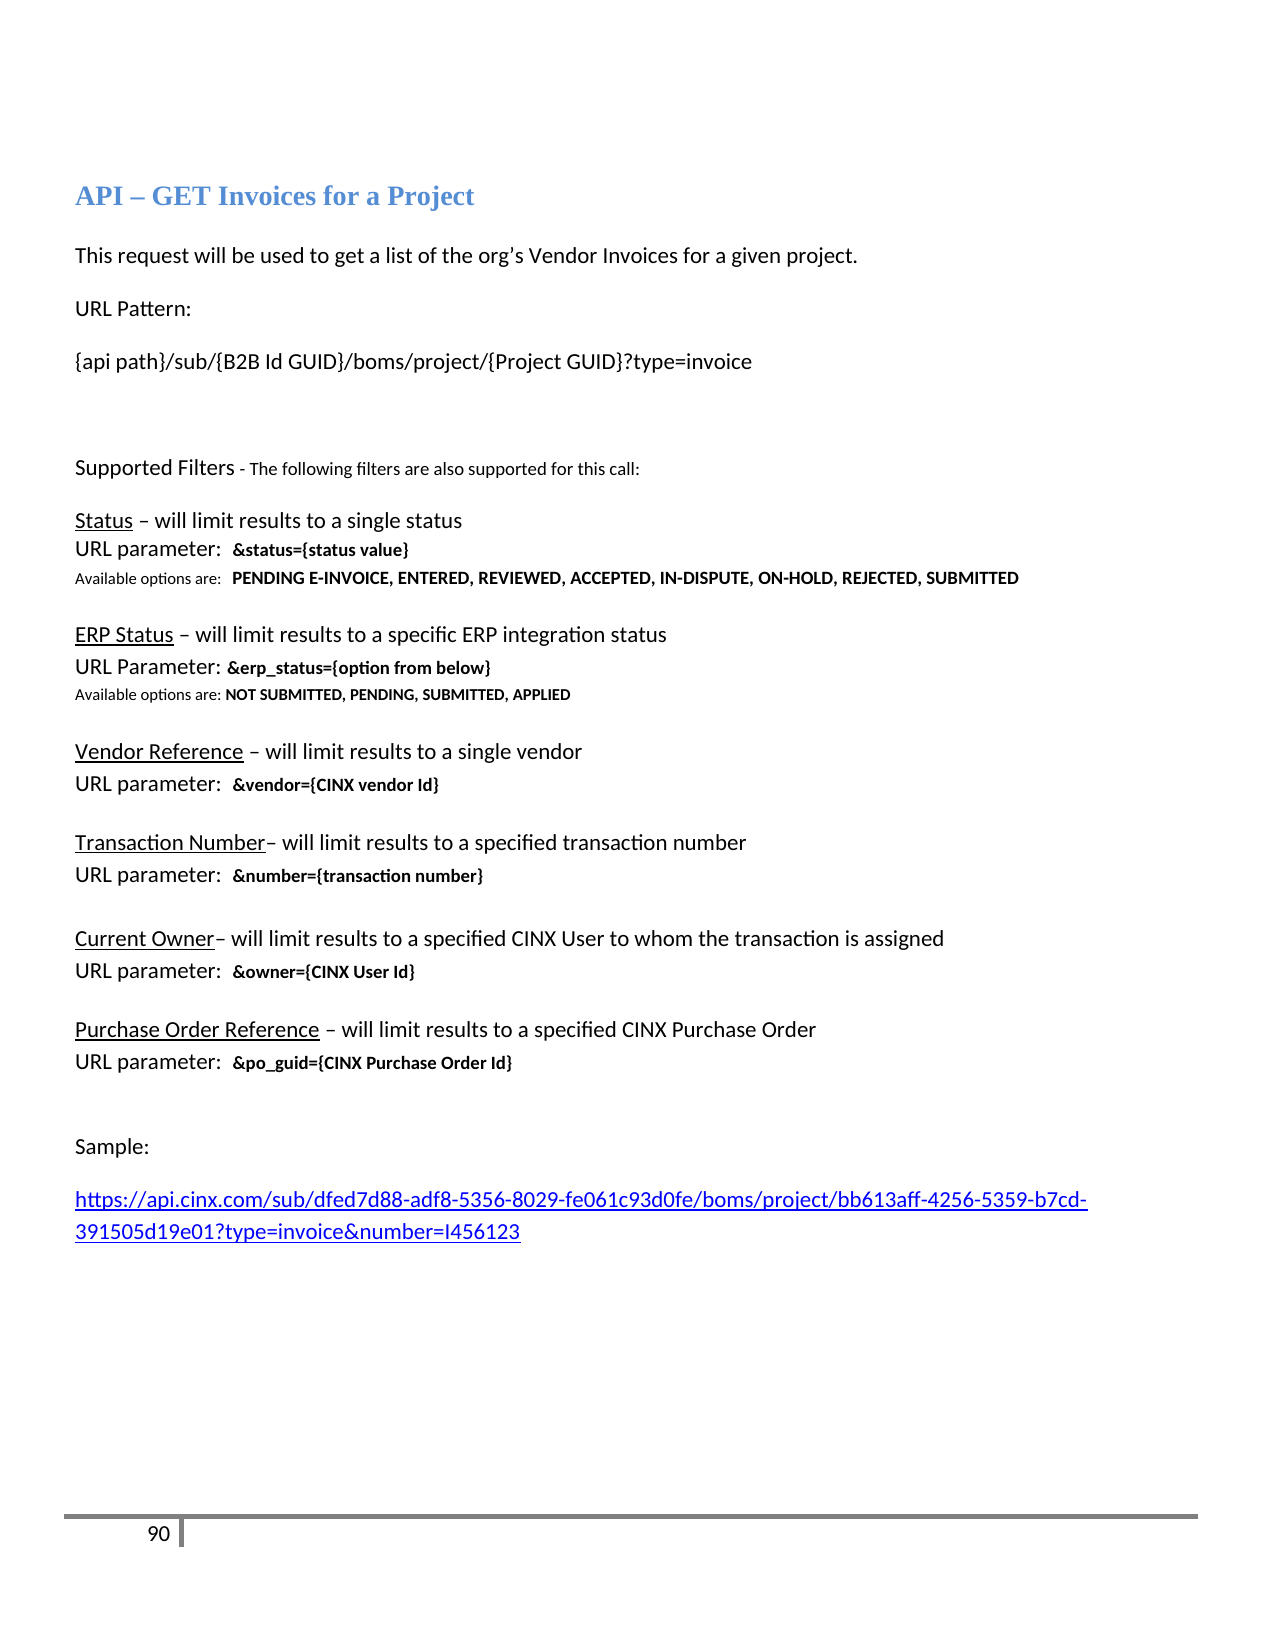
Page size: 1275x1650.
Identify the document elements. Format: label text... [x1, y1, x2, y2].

text Supported Filters - The following filters are also supported for this call: [75, 453, 1209, 481]
text Purchase Order Reference – will limit results to a specified CINX Purchase Order [75, 1015, 1209, 1043]
text URL parameter: &number={transaction number} [75, 860, 1209, 888]
text Current Owner– will limit results to a specified CINX User to whom the transaction is assigned [75, 924, 1209, 952]
subtitle API – GET Invoices for a Project [75, 179, 1209, 212]
text ERP Status – will limit results to a specific ERP integration status [75, 620, 1209, 648]
text Status – will limit results to a single status [75, 506, 1209, 534]
text URL Parameter: &erp_status={option from below} [75, 652, 1209, 681]
text URL parameter: &po_guid={CINX Purchase Order Id} [75, 1047, 1209, 1075]
text This request will be used to get a list of the org’s Vendor Invoices for a given project. [75, 241, 1209, 269]
text Vendor Reference – will limit results to a single vendor [75, 737, 1209, 765]
text https://api.cinx.com/sub/dfed7d88-adf8-5356-8029-fe061c93d0fe/boms/project/bb613aff-4256-5359-b7cd-391505d19e01?type=invoice&number=I456123 [75, 1185, 1209, 1246]
text Sample: [75, 1132, 1209, 1160]
text Available options are: NOT SUBMITTED, PENDING, SUBMITTED, APPLIED [75, 685, 1209, 705]
text URL parameter: &owner={CINX User Id} [75, 957, 1209, 985]
text Available options are: PENDING E-INVOICE, ENTERED, REVIEWED, ACCEPTED, IN-DISPUTE, ON-HOLD, REJECTED, SUBMITTED [75, 566, 1209, 589]
text URL parameter: &vendor={CINX vendor Id} [75, 769, 1209, 797]
text URL Pattern: [75, 294, 1209, 322]
text Transaction Number– will limit results to a specified transaction number [75, 828, 1209, 856]
text {api path}/sub/{B2B Id GUID}/boms/project/{Project GUID}?type=invoice [75, 347, 1209, 375]
text URL parameter: &status={status value} [75, 534, 1209, 562]
